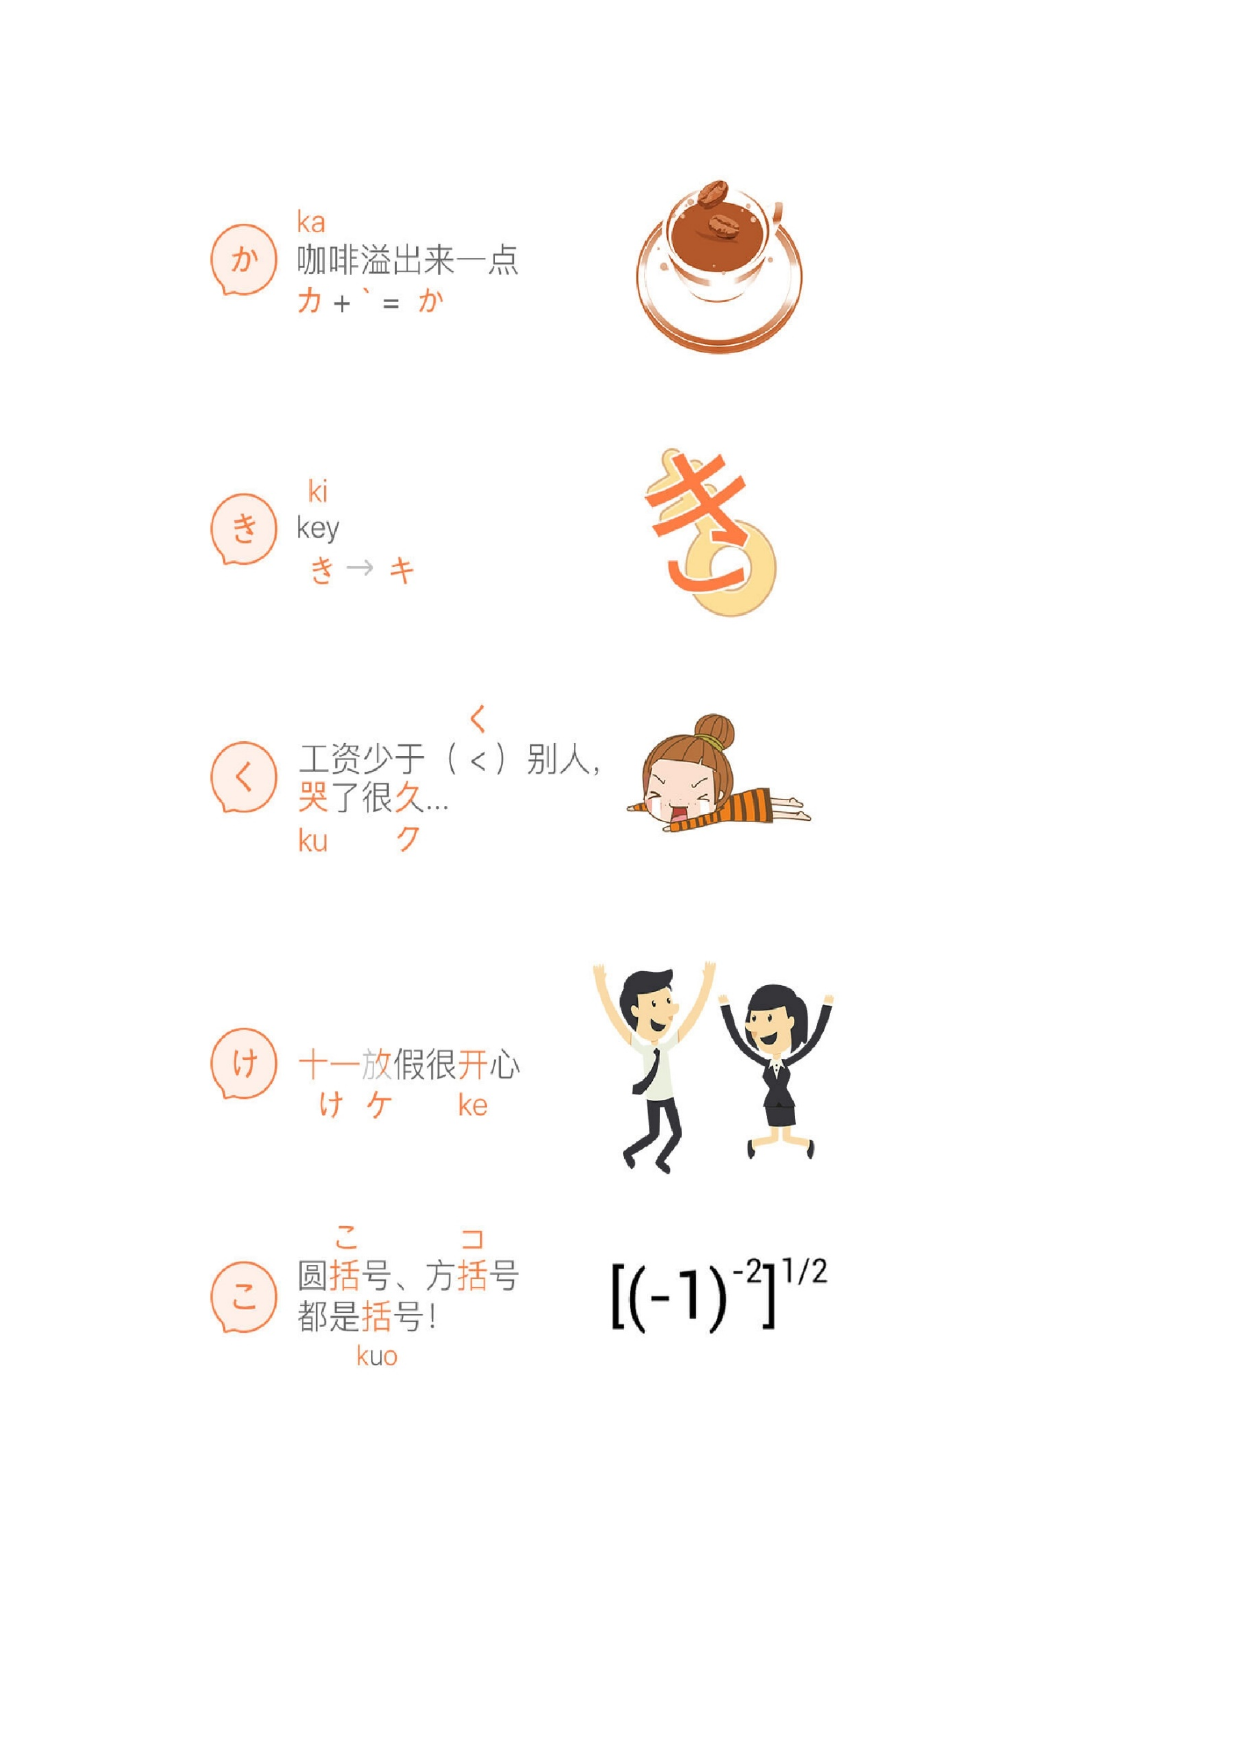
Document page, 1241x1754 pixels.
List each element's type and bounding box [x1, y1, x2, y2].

picture [187, 1202, 857, 1382]
picture [187, 942, 856, 1177]
picture [187, 682, 856, 881]
picture [187, 422, 859, 631]
picture [187, 162, 859, 365]
